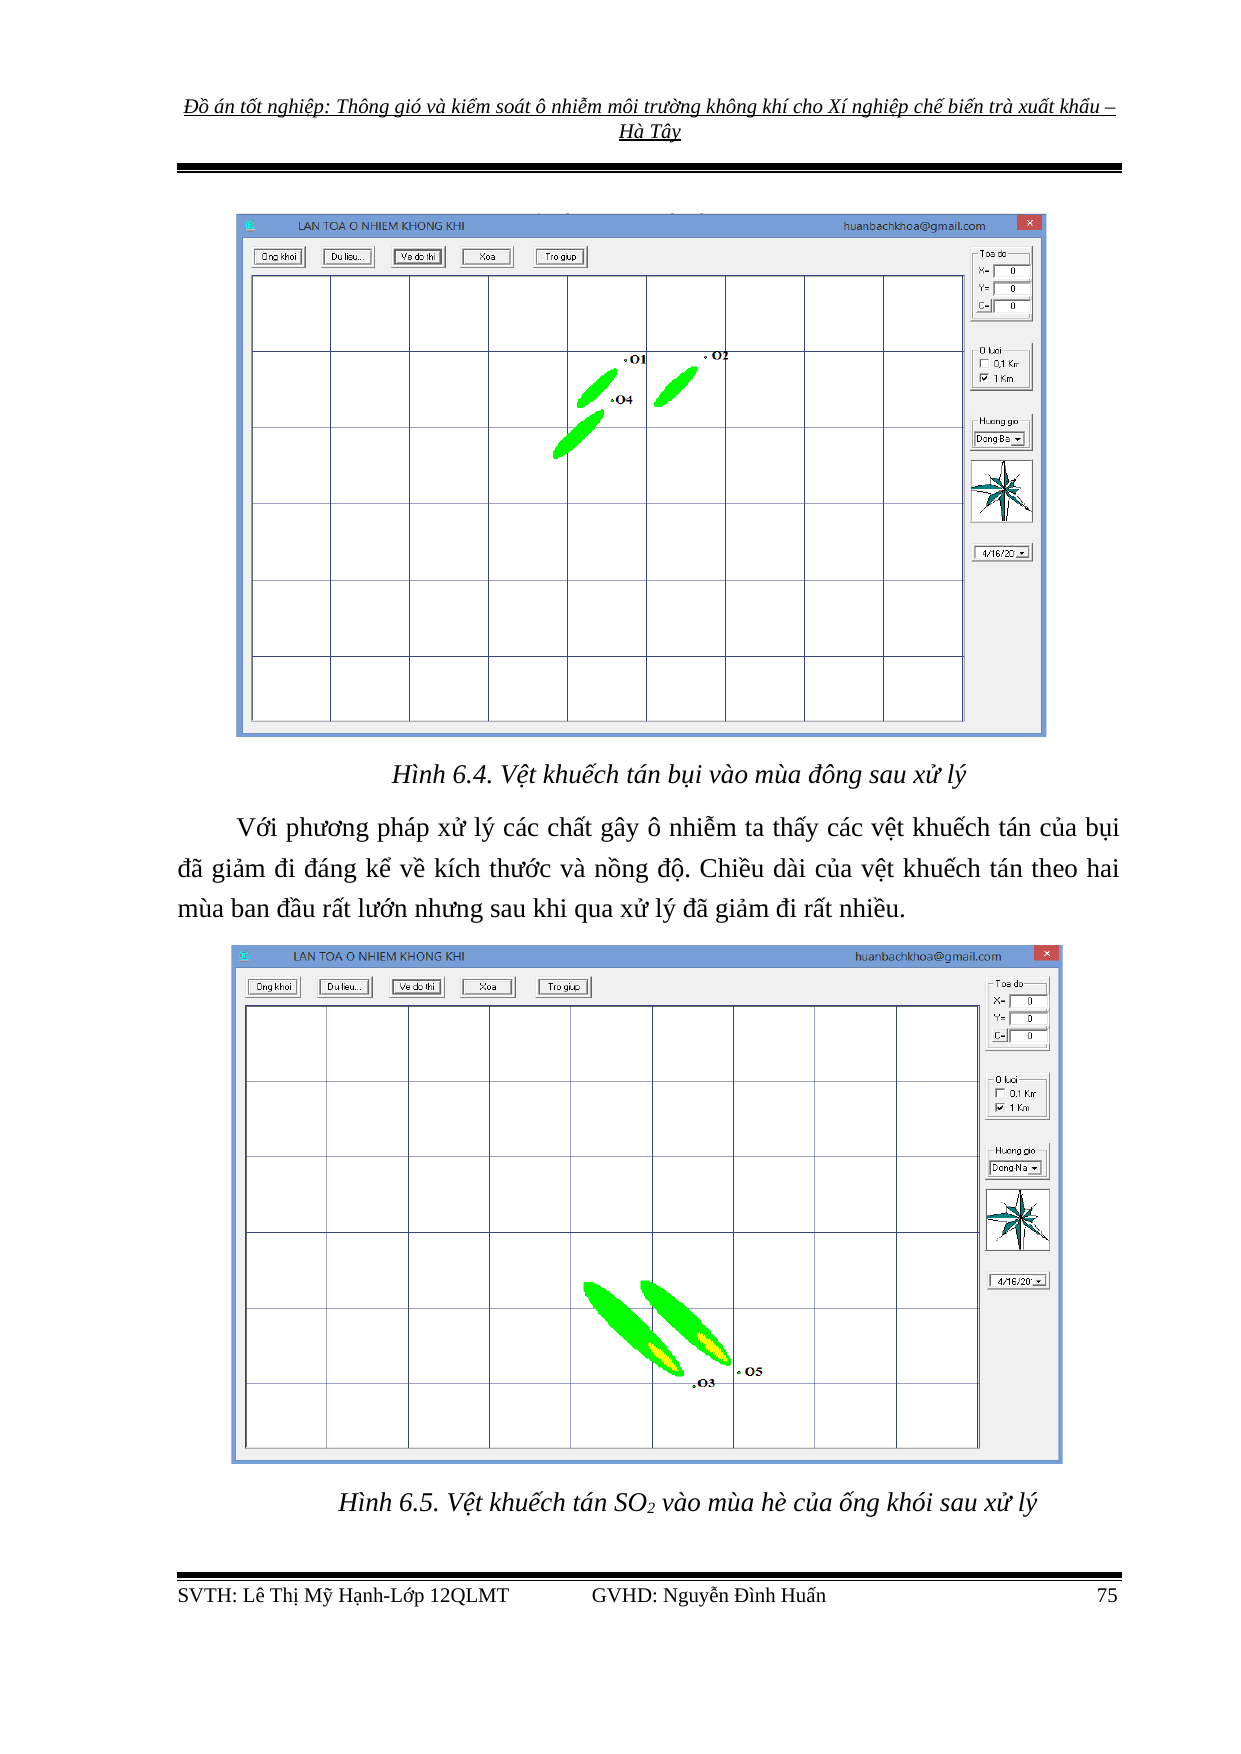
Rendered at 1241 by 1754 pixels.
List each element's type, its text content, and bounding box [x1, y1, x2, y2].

text Với phương pháp xử lý các chất gây ô nhiễm ta thấy các vệt khuếch tán của bụi đã giảm đi đáng kể về kích thước và nồng độ. Chiều dài của vệt khuếch tán theo hai mùa ban đầu rất lướn nhưng sau khi qua xử lý đã giảm đi rất nhiều. [177, 811, 1122, 923]
picture [236, 213, 1047, 737]
picture [231, 945, 1063, 1464]
text Hình 6.5. Vệt khuếch tán SO2 vào mùa hè của ống khói sau xử lý [253, 1486, 1122, 1517]
text Hình 6.4. Vệt khuếch tán bụi vào mùa đông sau xử lý [177, 758, 1122, 789]
